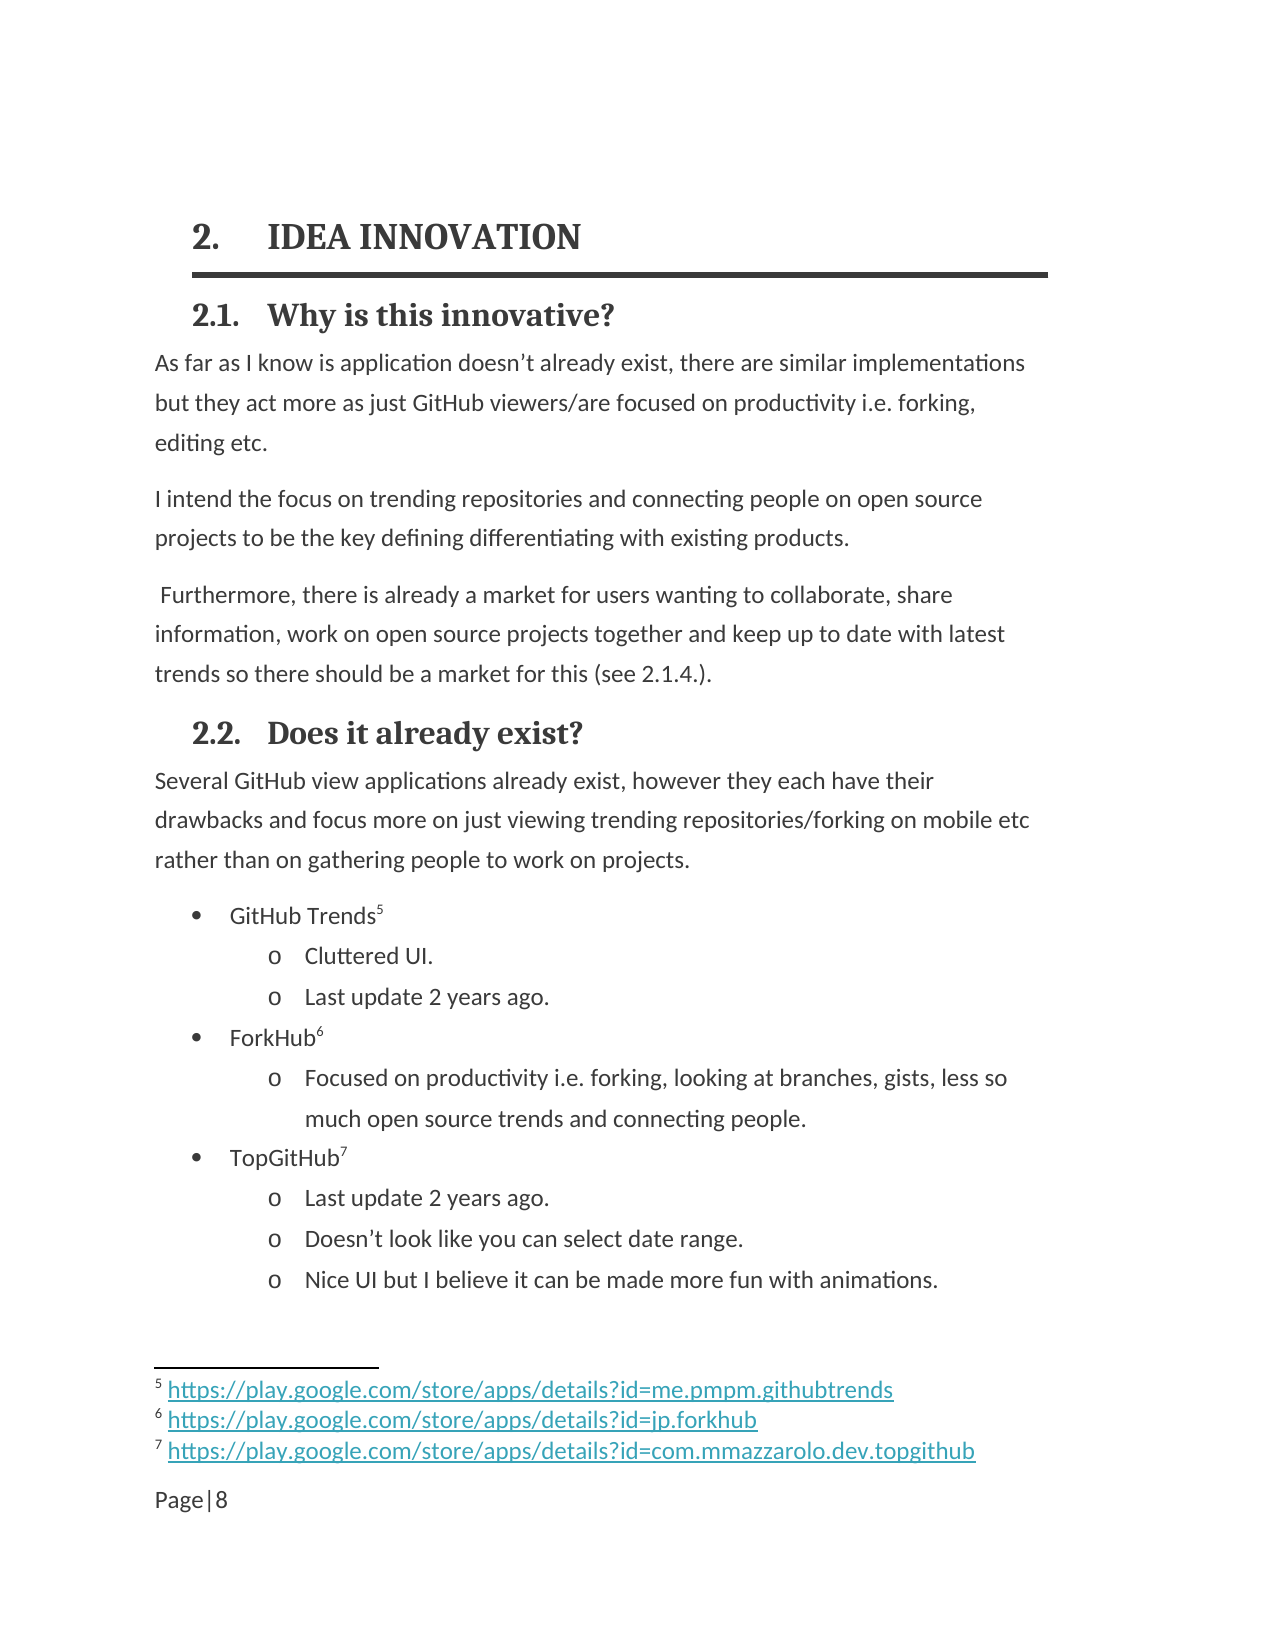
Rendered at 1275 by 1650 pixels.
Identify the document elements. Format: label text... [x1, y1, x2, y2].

list GitHub Trends [192, 900, 1048, 931]
text Furthermore, there is already a market for users wanting to collaborate, share information, work on open source projects together and keep up to date with latest trends so there should be a market for this (see 2.1.4.). [154, 579, 1048, 688]
text Several GitHub view applications already exist, however they each have their drawbacks and focus more on just viewing trending repositories/forking on mobile etc rather than on gathering people to work on projects. [154, 765, 1048, 875]
subtitle Why is this innovative? [192, 297, 1048, 335]
subtitle Does it already exist? [192, 714, 1048, 752]
list Last update 2 years ago. [267, 1182, 1048, 1214]
text As far as I know is application doesn’t already exist, there are similar implementations but they act more as just GitHub viewers/are focused on productivity i.e. forking, editing etc. [154, 347, 1048, 457]
list Cluttered UI. [267, 940, 1048, 972]
text I intend the focus on trending repositories and connecting people on open source projects to be the key defining differentiating with existing products. [154, 483, 1048, 553]
list Doesn’t look like you can select date range. [267, 1223, 1048, 1255]
list TopGitHub [192, 1142, 1048, 1173]
list Nice UI but I believe it can be made more fun with animations. [267, 1264, 1048, 1296]
list ForkHub [192, 1022, 1048, 1053]
subtitle Idea Innovation [192, 216, 1048, 272]
list Focused on productivity i.e. forking, looking at branches, gists, less so much open source trends and connecting people. [267, 1062, 1048, 1133]
list Last update 2 years ago. [267, 981, 1048, 1013]
